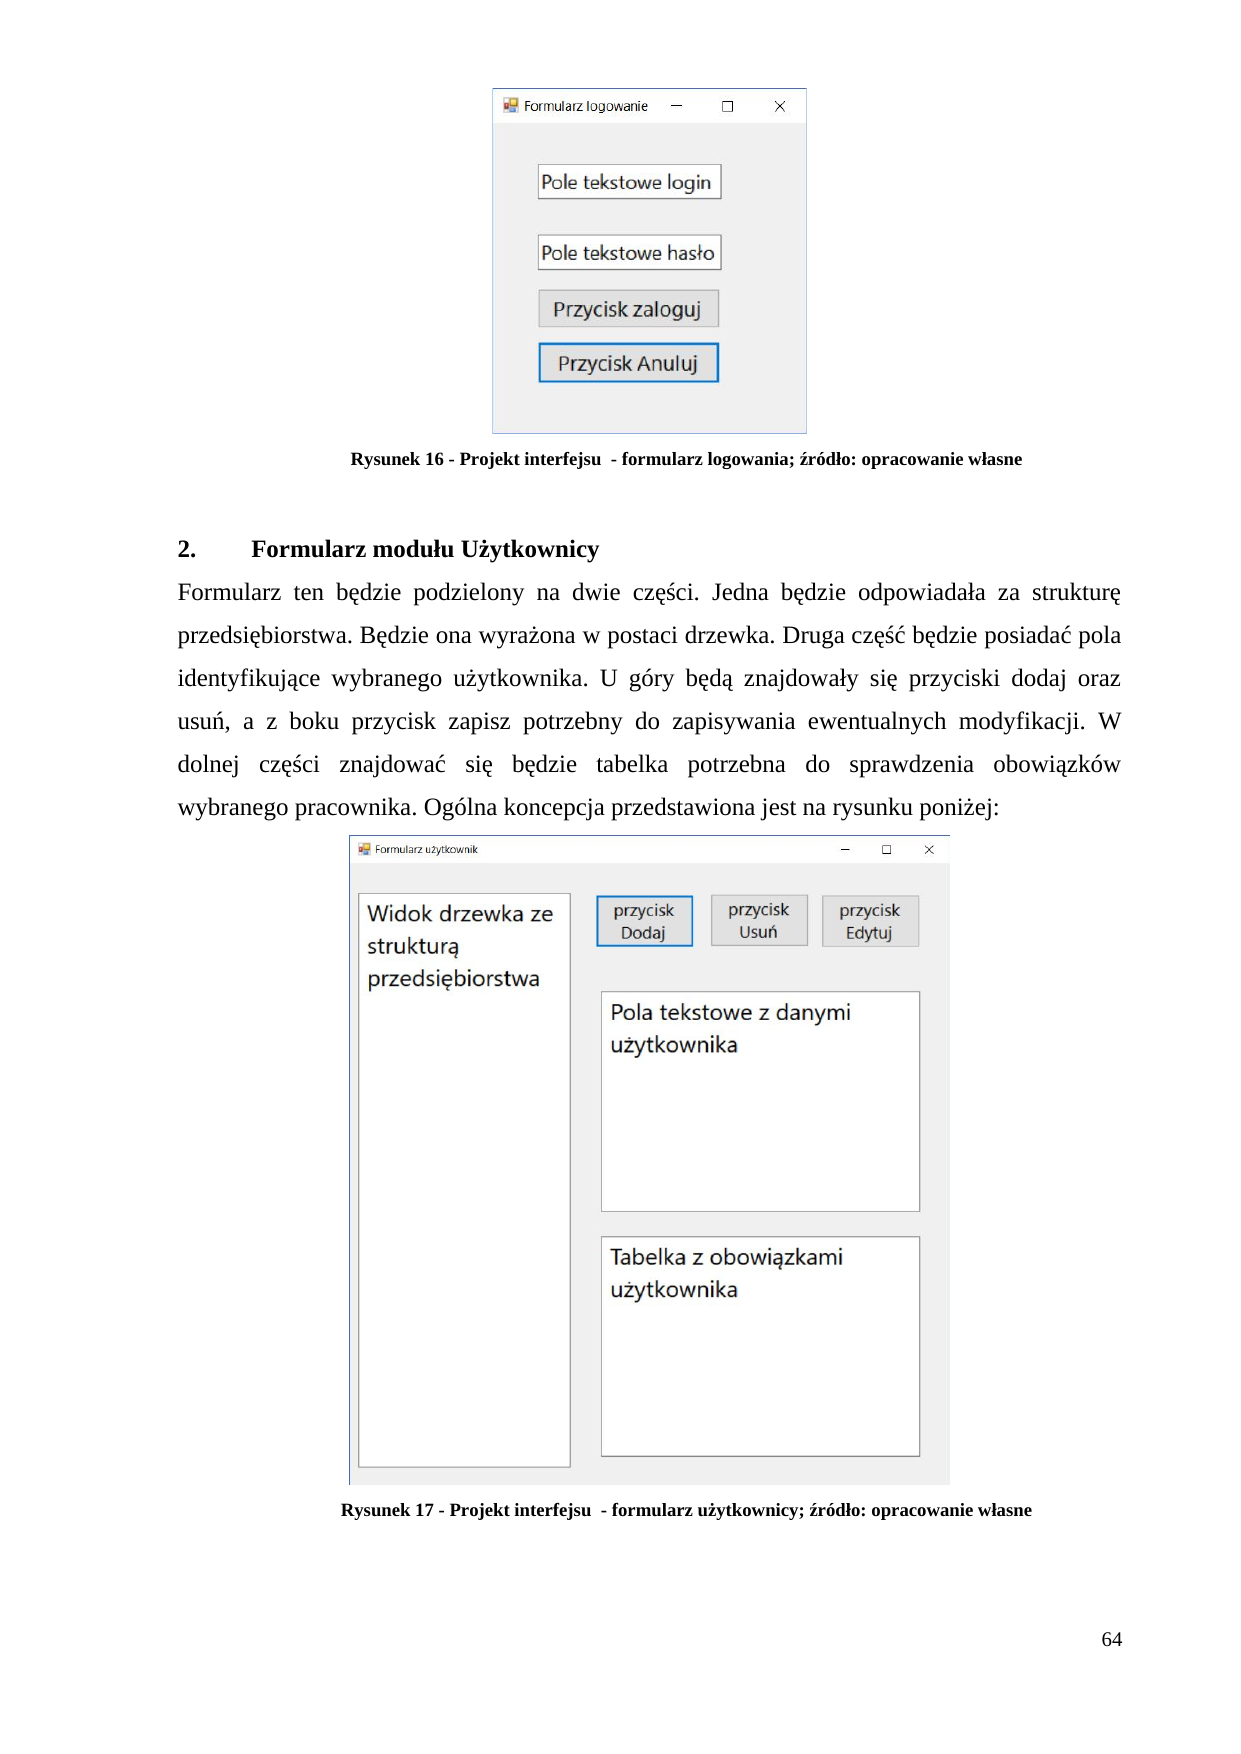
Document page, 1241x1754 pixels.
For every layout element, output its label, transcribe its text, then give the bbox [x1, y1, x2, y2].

text Formularz ten będzie podzielony na dwie części. Jedna będzie odpowiadała za strukturę przedsiębiorstwa. Będzie ona wyrażona w postaci drzewka. Druga część będzie posiadać pola identyfikujące wybranego użytkownika. U góry będą znajdowały się przyciski dodaj oraz usuń, a z boku przycisk zapisz potrzebny do zapisywania ewentualnych modyfikacji. W dolnej części znajdować się będzie tabelka potrzebna do sprawdzenia obowiązków wybranego pracownika. Ogólna koncepcja przedstawiona jest na rysunku poniżej: [177, 577, 1122, 821]
picture [349, 835, 950, 1485]
picture [492, 88, 807, 434]
text Rysunek 17 - Projekt interfejsu - formularz użytkownicy; źródło: opracowanie własne [177, 1499, 1122, 1520]
text Rysunek 16 - Projekt interfejsu - formularz logowania; źródło: opracowanie własne [177, 448, 1122, 470]
list Formularz modułu Użytkownicy [177, 534, 1122, 562]
